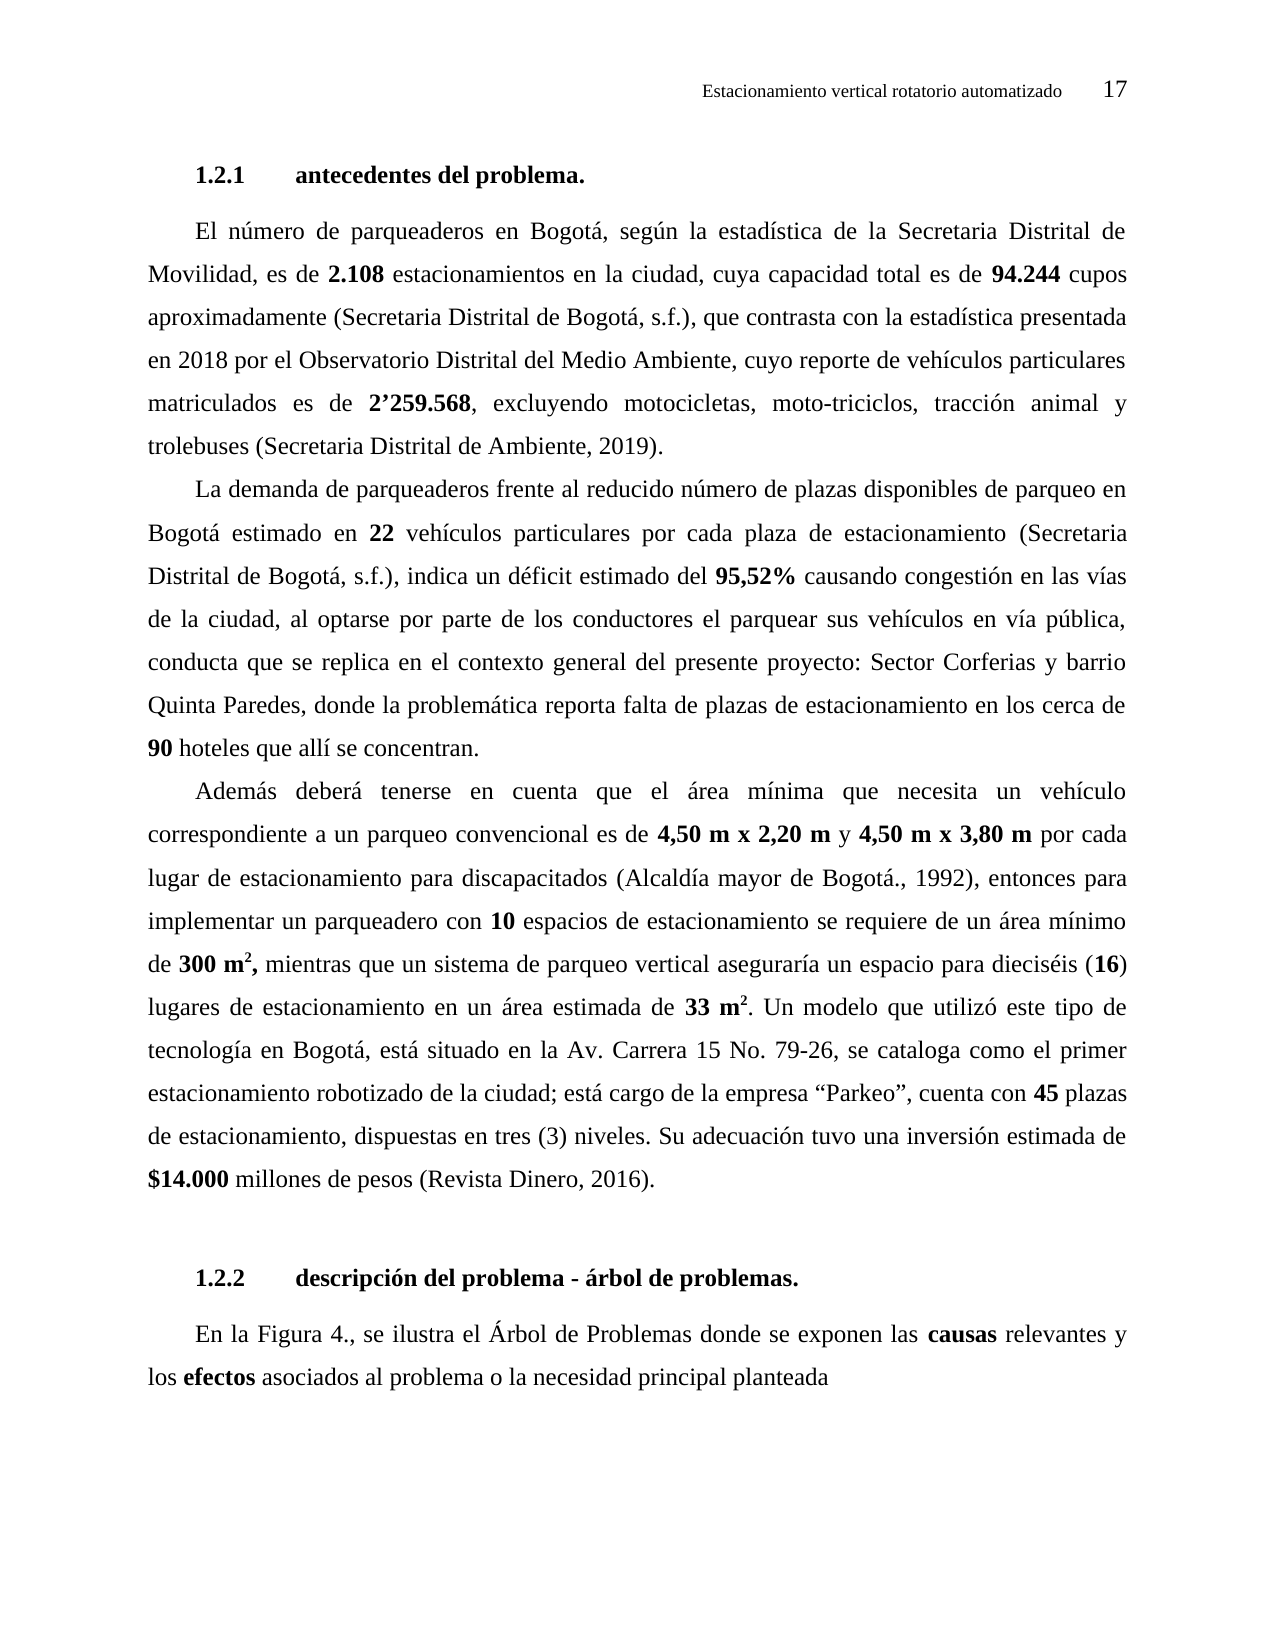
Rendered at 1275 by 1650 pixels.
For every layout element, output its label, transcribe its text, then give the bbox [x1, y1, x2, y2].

text El número de parqueaderos en Bogotá, según la estadística de la Secretaria Distrital de Movilidad, es de 2.108 estacionamientos en la ciudad, cuya capacidad total es de 94.244 cupos aproximadamente , que contrasta con la estadística presentada en 2018 por el Observatorio Distrital del Medio Ambiente, cuyo reporte de vehículos particulares matriculados es de 2’259.568, excluyendo motocicletas, moto-triciclos, tracción animal y trolebuses. [148, 216, 1127, 460]
text Además deberá tenerse en cuenta que el área mínima que necesita un vehículo correspondiente a un parqueo convencional es de 4,50 m x 2,20 m y 4,50 m x 3,80 m por cada lugar de estacionamiento para discapacitados , entonces para implementar un parqueadero con 10 espacios de estacionamiento se requiere de un área mínimo de 300 m2, mientras que un sistema de parqueo vertical aseguraría un espacio para dieciséis (16) lugares de estacionamiento en un área estimada de 33 m2. Un modelo que utilizó este tipo de tecnología en Bogotá, está situado en la Av. Carrera 15 No. 79-26, se cataloga como el primer estacionamiento robotizado de la ciudad; está cargo de la empresa “Parkeo”, cuenta con 45 plazas de estacionamiento, dispuestas en tres (3) niveles. Su adecuación tuvo una inversión estimada de $14.000 millones de pesos. [148, 776, 1127, 1193]
text En la figura 4., se ilustra el Árbol de Problemas donde se exponen las causas relevantes y los efectos asociados al problema o la necesidad principal planteada [148, 1319, 1127, 1391]
subtitle descripción del problema - árbol de problemas. [195, 1263, 1127, 1292]
text La demanda de parqueaderos frente al reducido número de plazas disponibles de parqueo en Bogotá estimado en 22 vehículos particulares por cada plaza de estacionamiento , indica un déficit estimado del 95,52% causando congestión en las vías de la ciudad, al optarse por parte de los conductores el parquear sus vehículos en vía pública, conducta que se replica en el contexto general del presente proyecto: Sector Corferias y barrio Quinta Paredes, donde la problemática reporta falta de plazas de estacionamiento en los cerca de 90 hoteles que allí se concentran. [148, 474, 1127, 762]
subtitle antecedentes del problema. [195, 160, 1127, 189]
